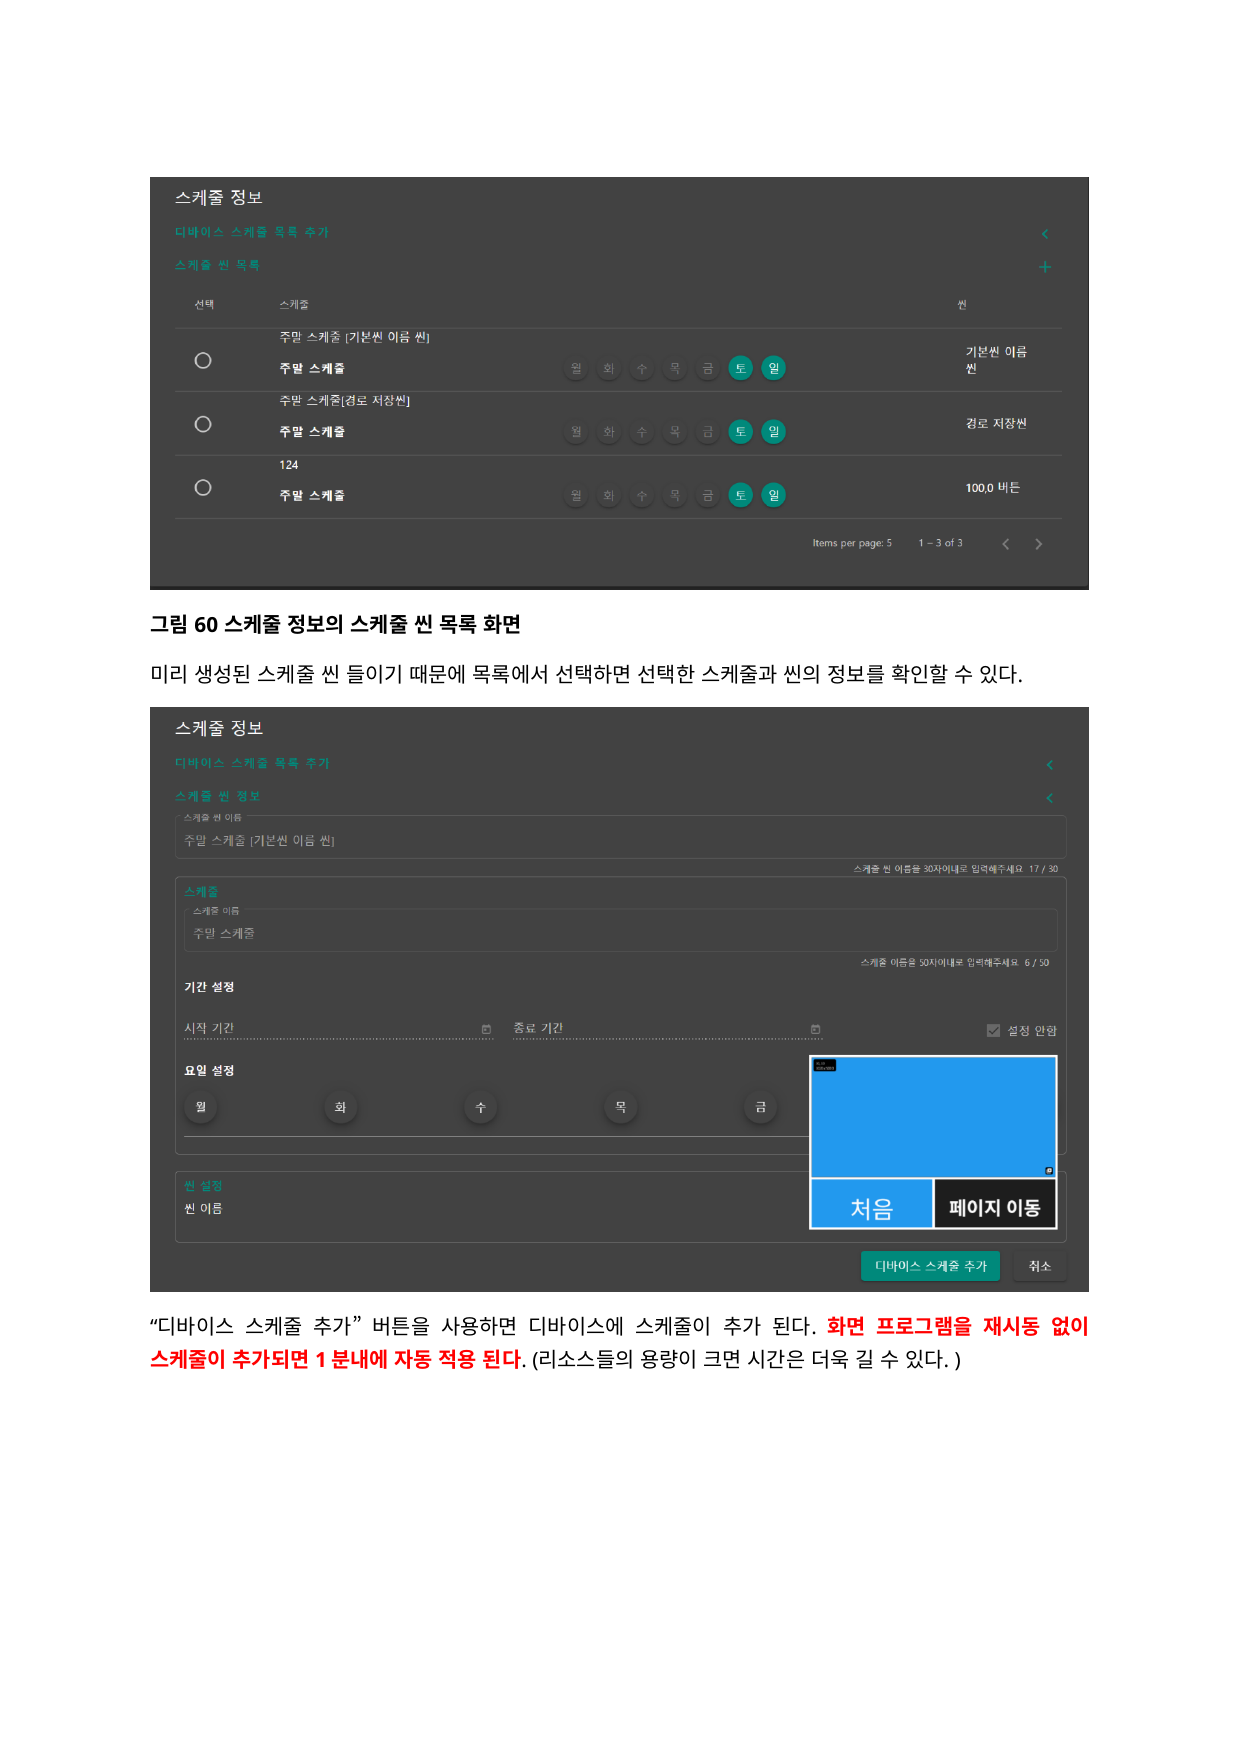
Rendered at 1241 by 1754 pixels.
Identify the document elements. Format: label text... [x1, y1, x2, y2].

picture [150, 177, 1089, 590]
text “디바이스 스케줄 추가” 버튼을 사용하면 디바이스에 스케줄이 추가 된다. 화면 프로그램을 재시동 없이 스케줄이 추가되면 1분내에 자동 적용 된다. (리소스들의 용량이 크면 시간은 더욱 길 수 있다. ) [150, 1311, 1090, 1373]
picture [150, 707, 1089, 1292]
text 미리 생성된 스케줄 씬 들이기 때문에 목록에서 선택하면 선택한 스케줄과 씬의 정보를 확인할 수 있다. [150, 658, 1090, 688]
